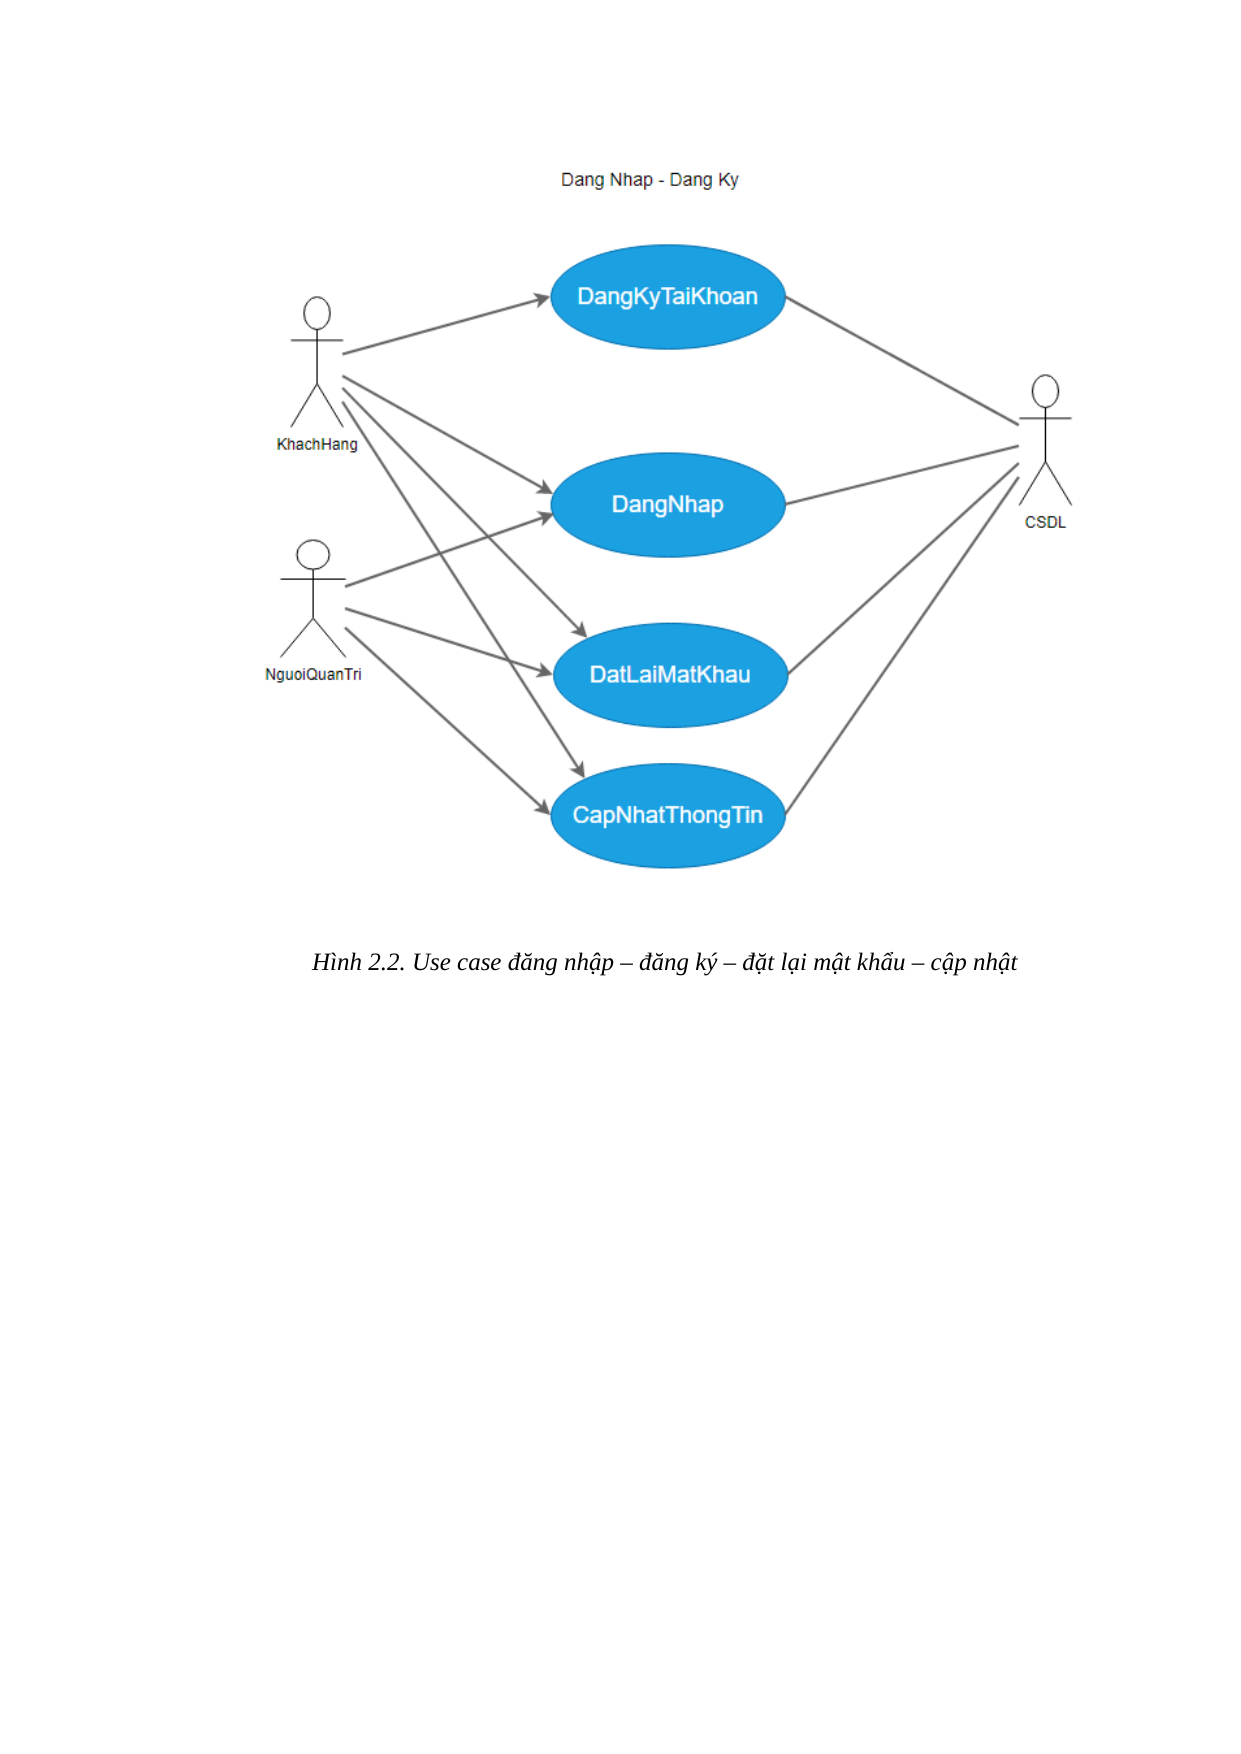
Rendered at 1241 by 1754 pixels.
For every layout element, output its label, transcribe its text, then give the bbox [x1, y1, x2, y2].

text Hình 2.2. Use case đăng nhập – đăng ký – đặt lại mật khẩu – cập nhật [207, 947, 1122, 976]
picture [206, 147, 1123, 931]
